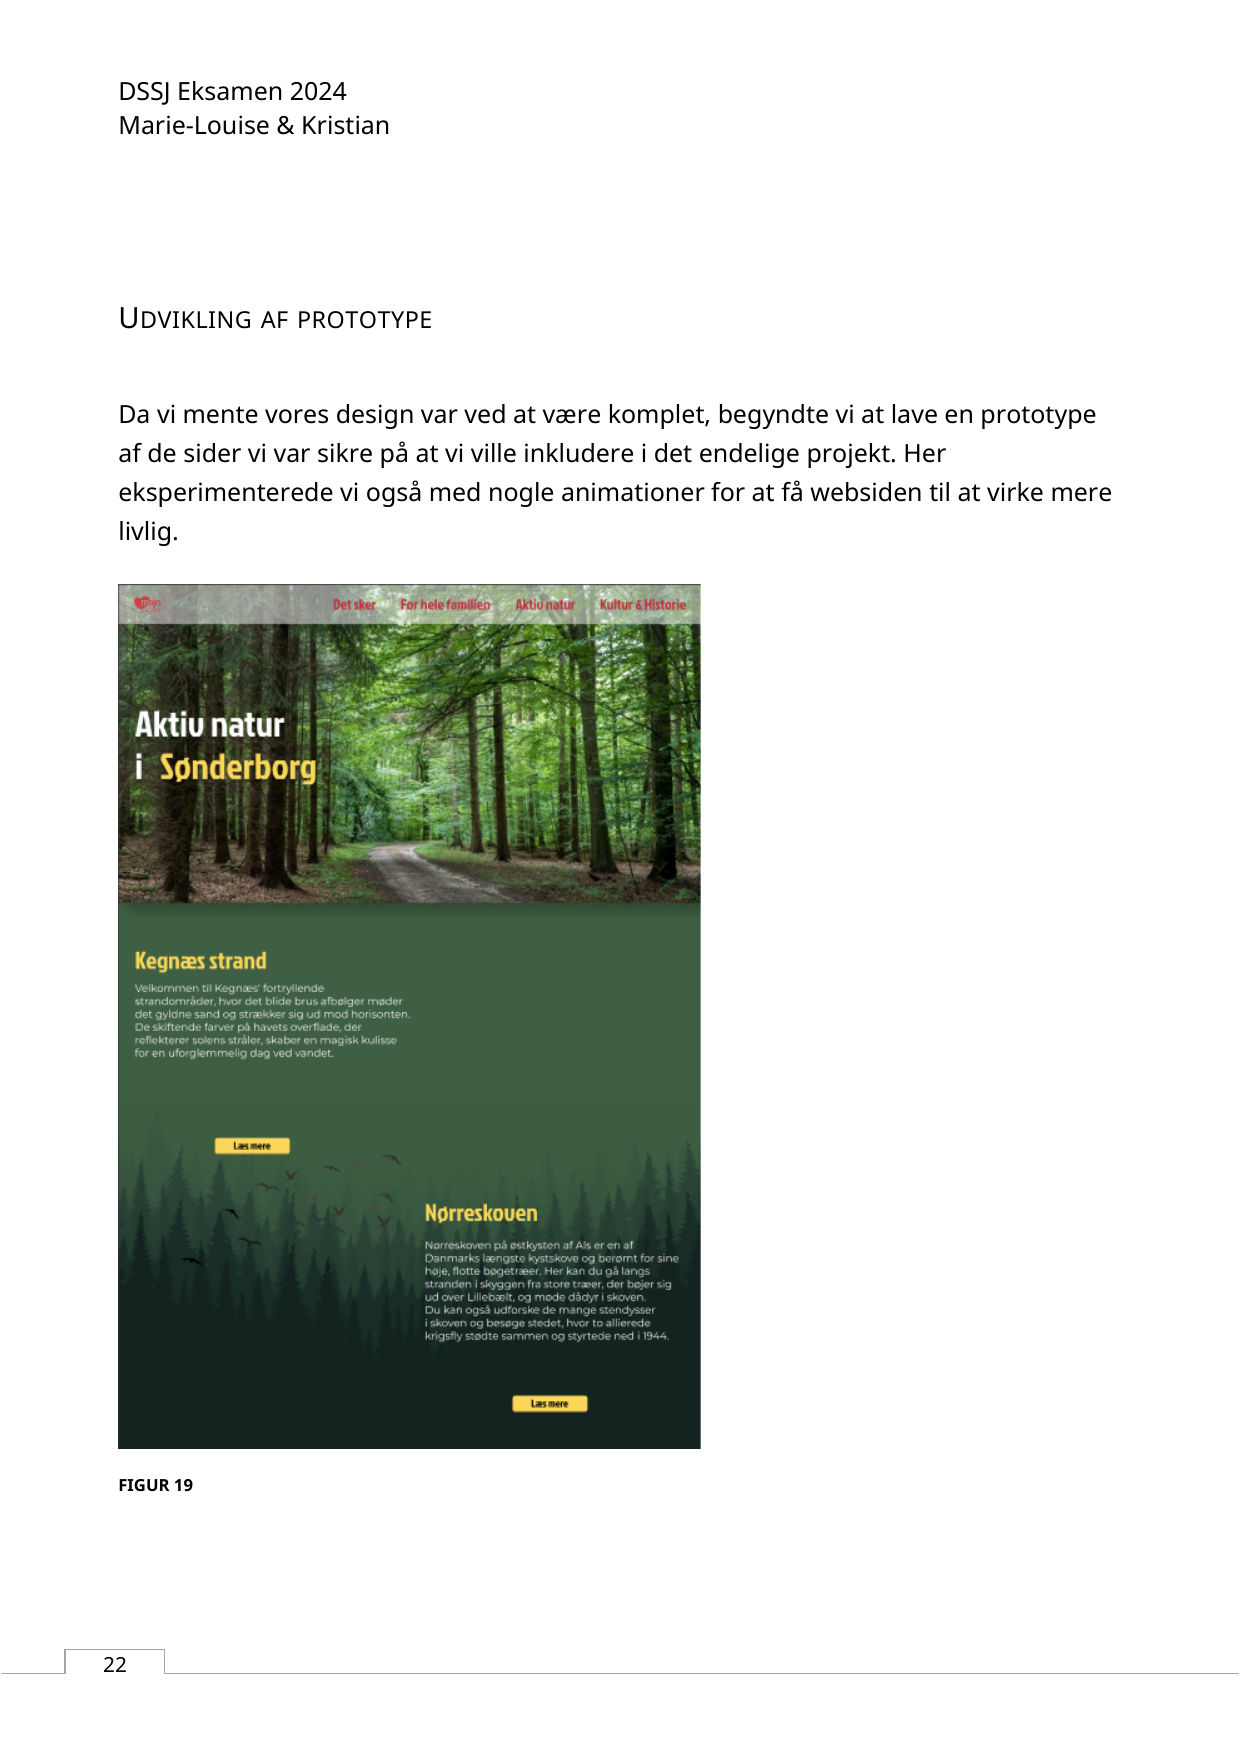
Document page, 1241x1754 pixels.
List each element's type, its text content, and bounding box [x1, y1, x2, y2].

text Figur 19 [118, 1473, 1122, 1496]
subtitle Udvikling af prototype [118, 297, 1122, 337]
picture [118, 584, 701, 1449]
